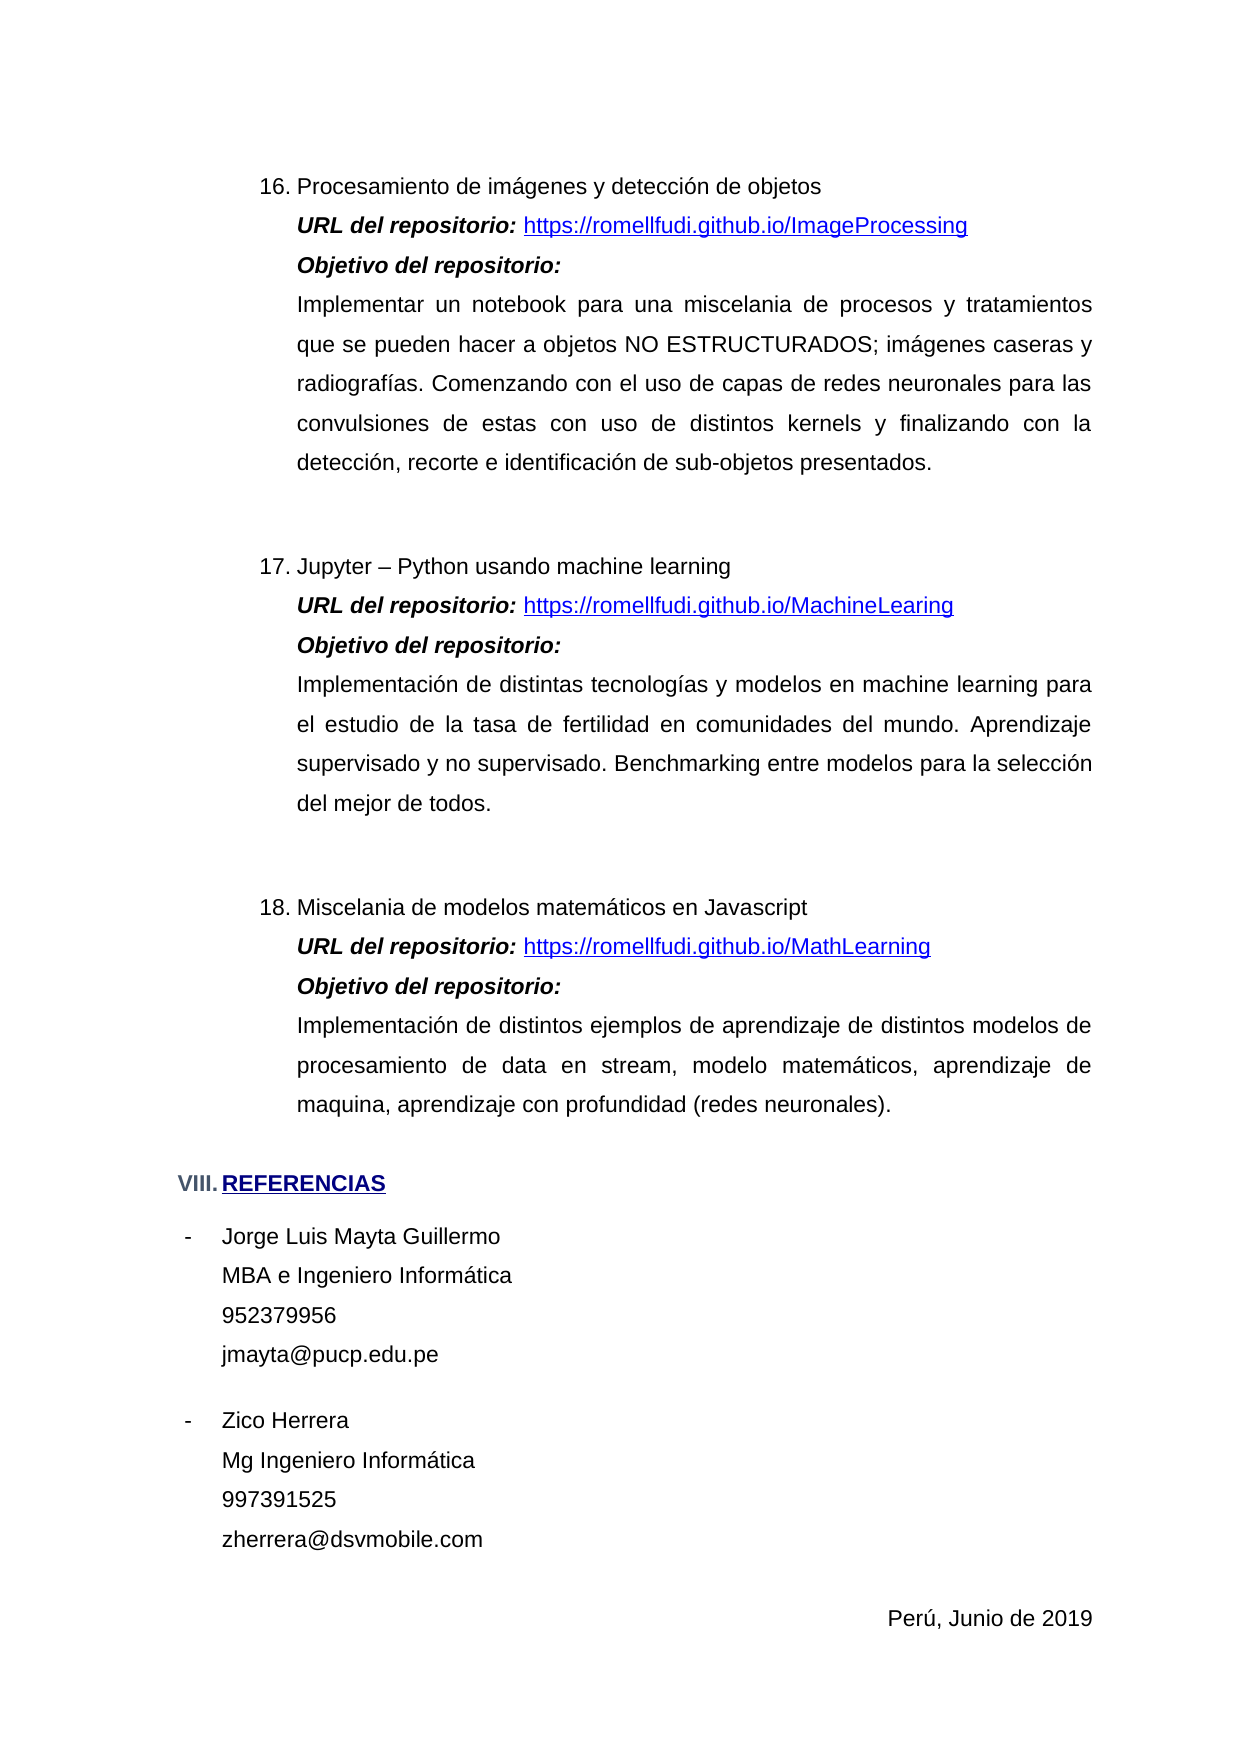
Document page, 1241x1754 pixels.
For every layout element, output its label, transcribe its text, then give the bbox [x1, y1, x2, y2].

text Mg Ingeniero Informática [222, 1447, 1092, 1473]
list Objetivo del repositorio: [297, 252, 1092, 278]
list Zico Herrera [184, 1407, 1092, 1433]
list Objetivo del repositorio: [297, 973, 1092, 999]
list Procesamiento de imágenes y detección de objetos [259, 173, 1092, 199]
list Jupyter – Python usando machine learning [259, 553, 1092, 579]
list Objetivo del repositorio: [297, 632, 1092, 658]
text Perú, Junio de 2019 [251, 1604, 1092, 1631]
list URL del repositorio: https://romellfudi.github.io/MathLearning [297, 933, 1092, 960]
text zherrera@dsvmobile.com [222, 1526, 1092, 1552]
list Implementación de distintos ejemplos de aprendizaje de distintos modelos de procesamiento de data en stream, modelo matemáticos, aprendizaje de maquina, aprendizaje con profundidad (redes neuronales). [297, 1012, 1092, 1118]
text 952379956 [222, 1302, 1092, 1328]
list Jorge Luis Mayta Guillermo [184, 1223, 1092, 1249]
list URL del repositorio: https://romellfudi.github.io/ImageProcessing [297, 212, 1092, 238]
list REFERENCIAS [177, 1170, 1092, 1197]
text MBA e Ingeniero Informática [222, 1262, 1092, 1289]
text 997391525 [222, 1486, 1092, 1512]
list Miscelania de modelos matemáticos en Javascript [259, 894, 1092, 920]
list URL del repositorio: https://romellfudi.github.io/MachineLearing [297, 592, 1092, 619]
list Implementar un notebook para una miscelania de procesos y tratamientos que se pueden hacer a objetos NO ESTRUCTURADOS; imágenes caseras y radiografías. Comenzando con el uso de capas de redes neuronales para las convulsiones de estas con uso de distintos kernels y finalizando con la detección, recorte e identificación de sub-objetos presentados. [297, 291, 1092, 475]
text jmayta@pucp.edu.pe [222, 1341, 1092, 1368]
list Implementación de distintas tecnologías y modelos en machine learning para el estudio de la tasa de fertilidad en comunidades del mundo. Aprendizaje supervisado y no supervisado. Benchmarking entre modelos para la selección del mejor de todos. [297, 671, 1092, 816]
